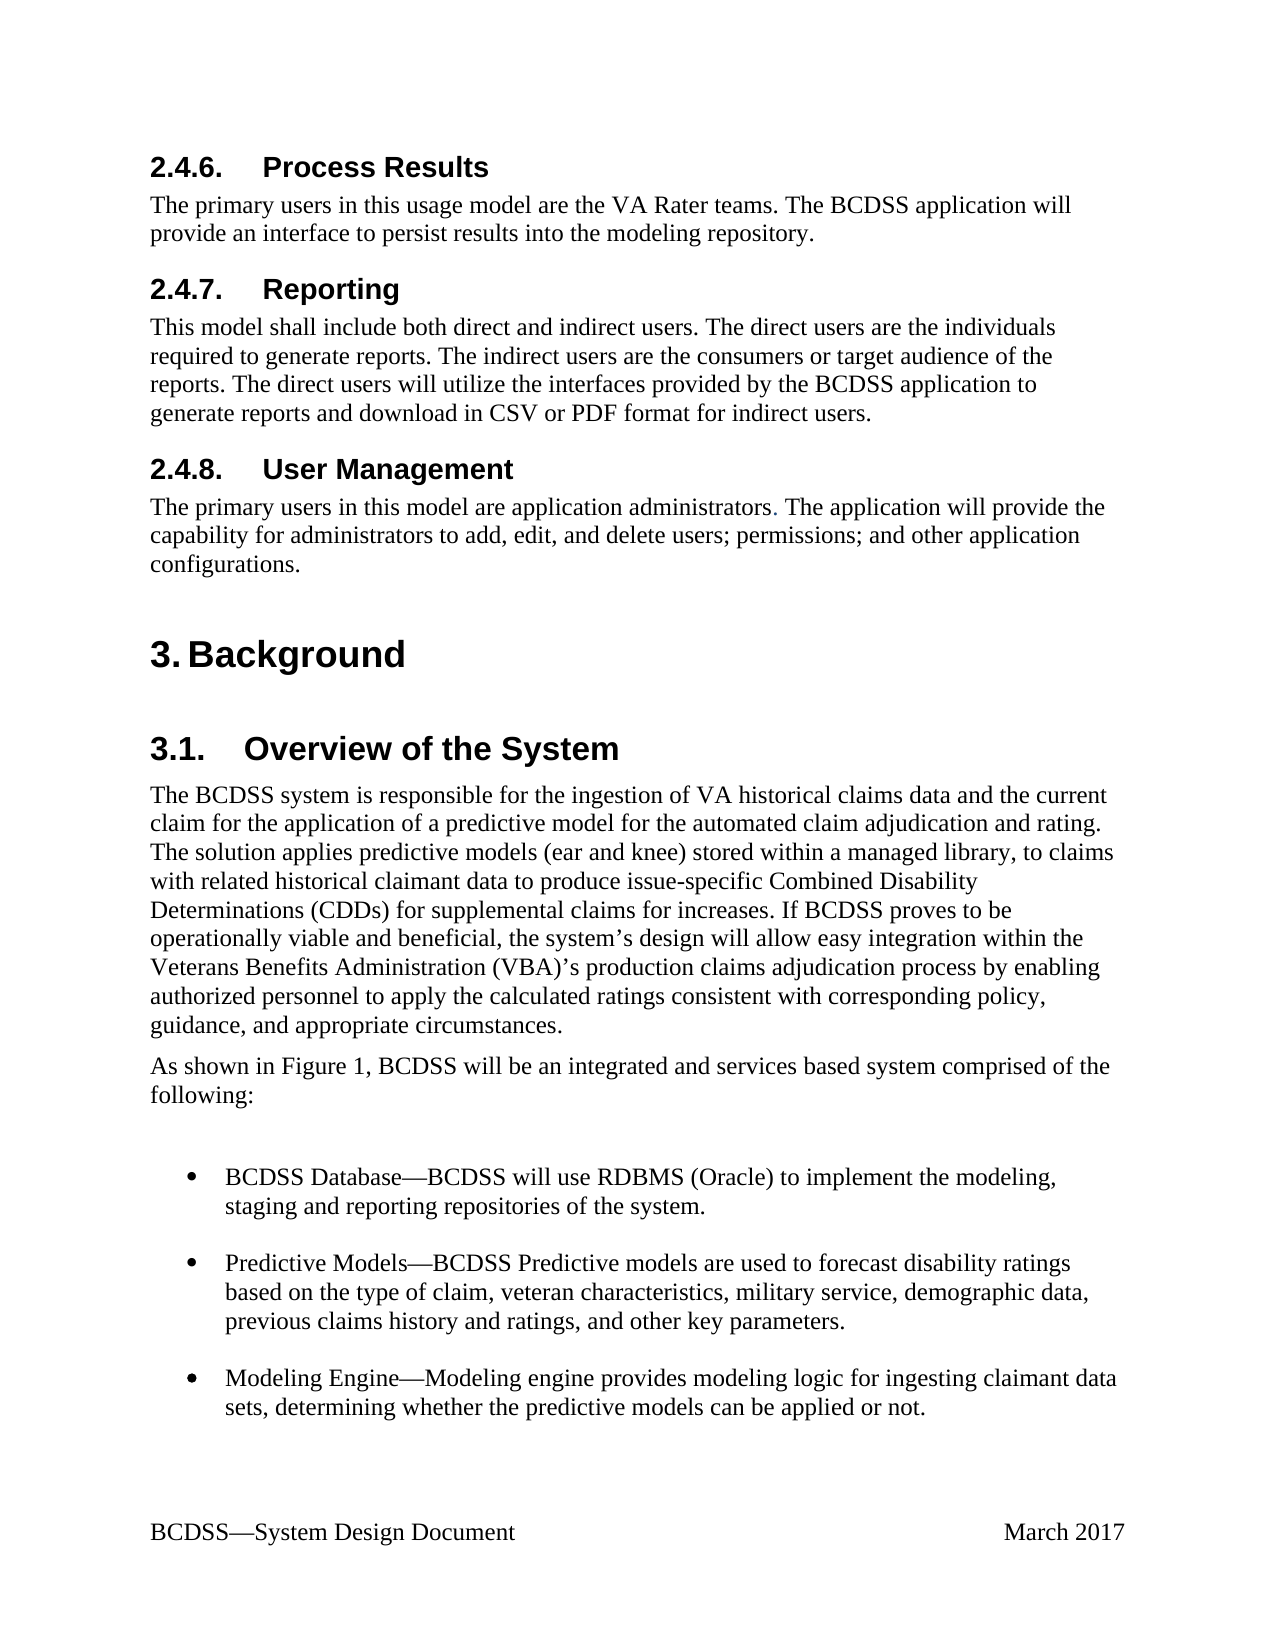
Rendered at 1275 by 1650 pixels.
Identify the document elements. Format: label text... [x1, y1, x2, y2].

list BCDSS Database—BCDSS will use RDBMS (Oracle) to implement the modeling, staging and reporting repositories of the system. [187, 1162, 1125, 1220]
text This model shall include both direct and indirect users. The direct users are the individuals required to generate reports. The indirect users are the consumers or target audience of the reports. The direct users will utilize the interfaces provided by the BCDSS application to generate reports and download in CSV or PDF format for indirect users. [150, 312, 1125, 427]
list Modeling Engine—Modeling engine provides modeling logic for ingesting claimant data sets, determining whether the predictive models can be applied or not. [187, 1363, 1125, 1421]
text As shown in Figure 1, BCDSS will be an integrated and services based system comprised of the following: [150, 1051, 1125, 1108]
subtitle Overview of the System [150, 729, 1125, 767]
subtitle Process Results [150, 150, 1125, 183]
text The primary users in this usage model are the VA Rater teams. The BCDSS application will provide an interface to persist results into the modeling repository. [150, 190, 1125, 247]
subtitle Background [150, 632, 1125, 675]
list Predictive Models—BCDSS Predictive models are used to forecast disability ratings based on the type of claim, veteran characteristics, military service, demographic data, previous claims history and ratings, and other key parameters. [187, 1248, 1125, 1335]
subtitle User Management [150, 452, 1125, 486]
text The primary users in this model are application administrators. The application will provide the capability for administrators to add, edit, and delete users; permissions; and other application configurations. [150, 492, 1125, 578]
text The BCDSS system is responsible for the ingestion of VA historical claims data and the current claim for the application of a predictive model for the automated claim adjudication and rating. The solution applies predictive models (ear and knee) stored within a managed library, to claims with related historical claimant data to produce issue-specific Combined Disability Determinations (CDDs) for supplemental claims for increases. If BCDSS proves to be operationally viable and beneficial, the system’s design will allow easy integration within the Veterans Benefits Administration (VBA)’s production claims adjudication process by enabling authorized personnel to apply the calculated ratings consistent with corresponding policy, guidance, and appropriate circumstances. [150, 780, 1125, 1038]
subtitle Reporting [150, 272, 1125, 306]
